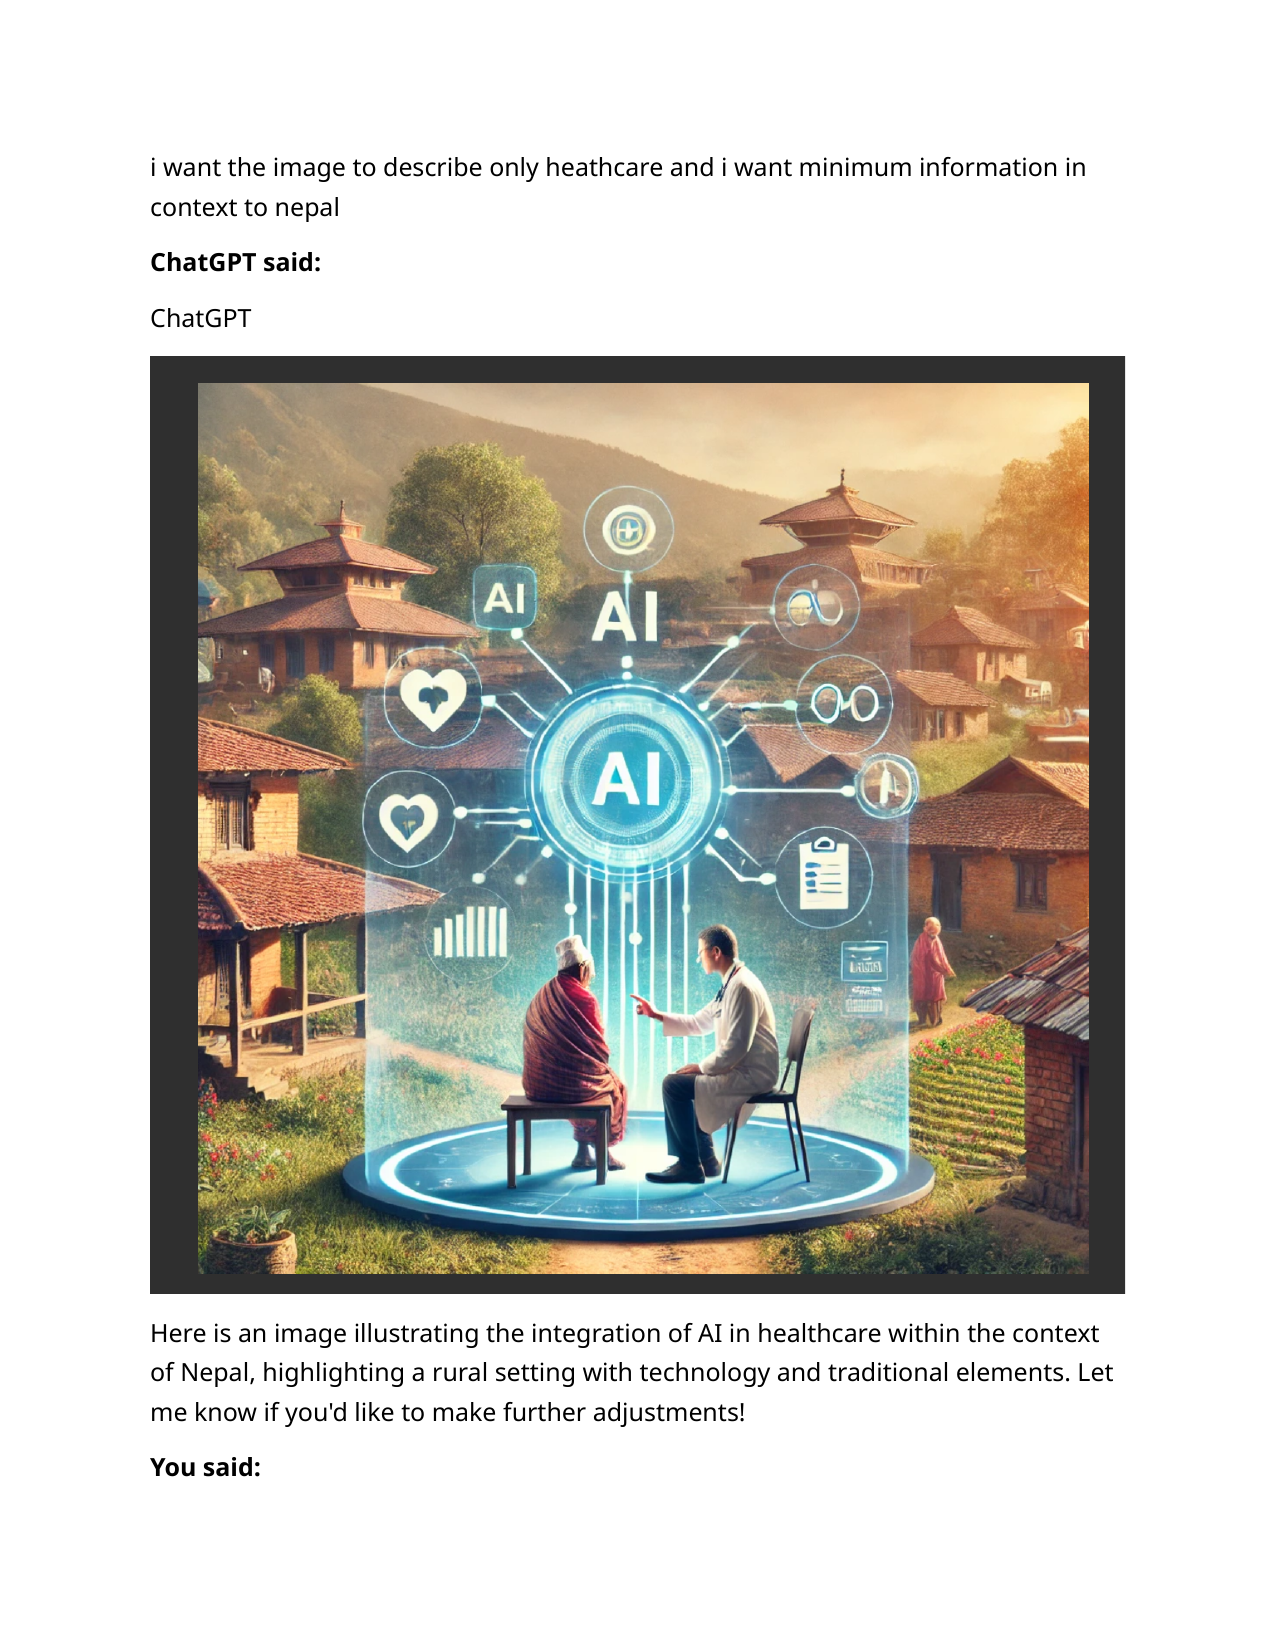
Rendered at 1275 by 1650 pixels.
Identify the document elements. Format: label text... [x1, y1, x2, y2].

text Here is an image illustrating the integration of AI in healthcare within the context of Nepal, highlighting a rural setting with technology and traditional elements. Let me know if you'd like to make further adjustments! [150, 1316, 1125, 1428]
text ChatGPT said: [150, 245, 1125, 279]
text You said: [150, 1450, 1125, 1484]
text ChatGPT [150, 301, 1125, 335]
picture [150, 356, 1125, 1294]
text i want the image to describe only heathcare and i want minimum information in context to nepal [150, 150, 1125, 223]
